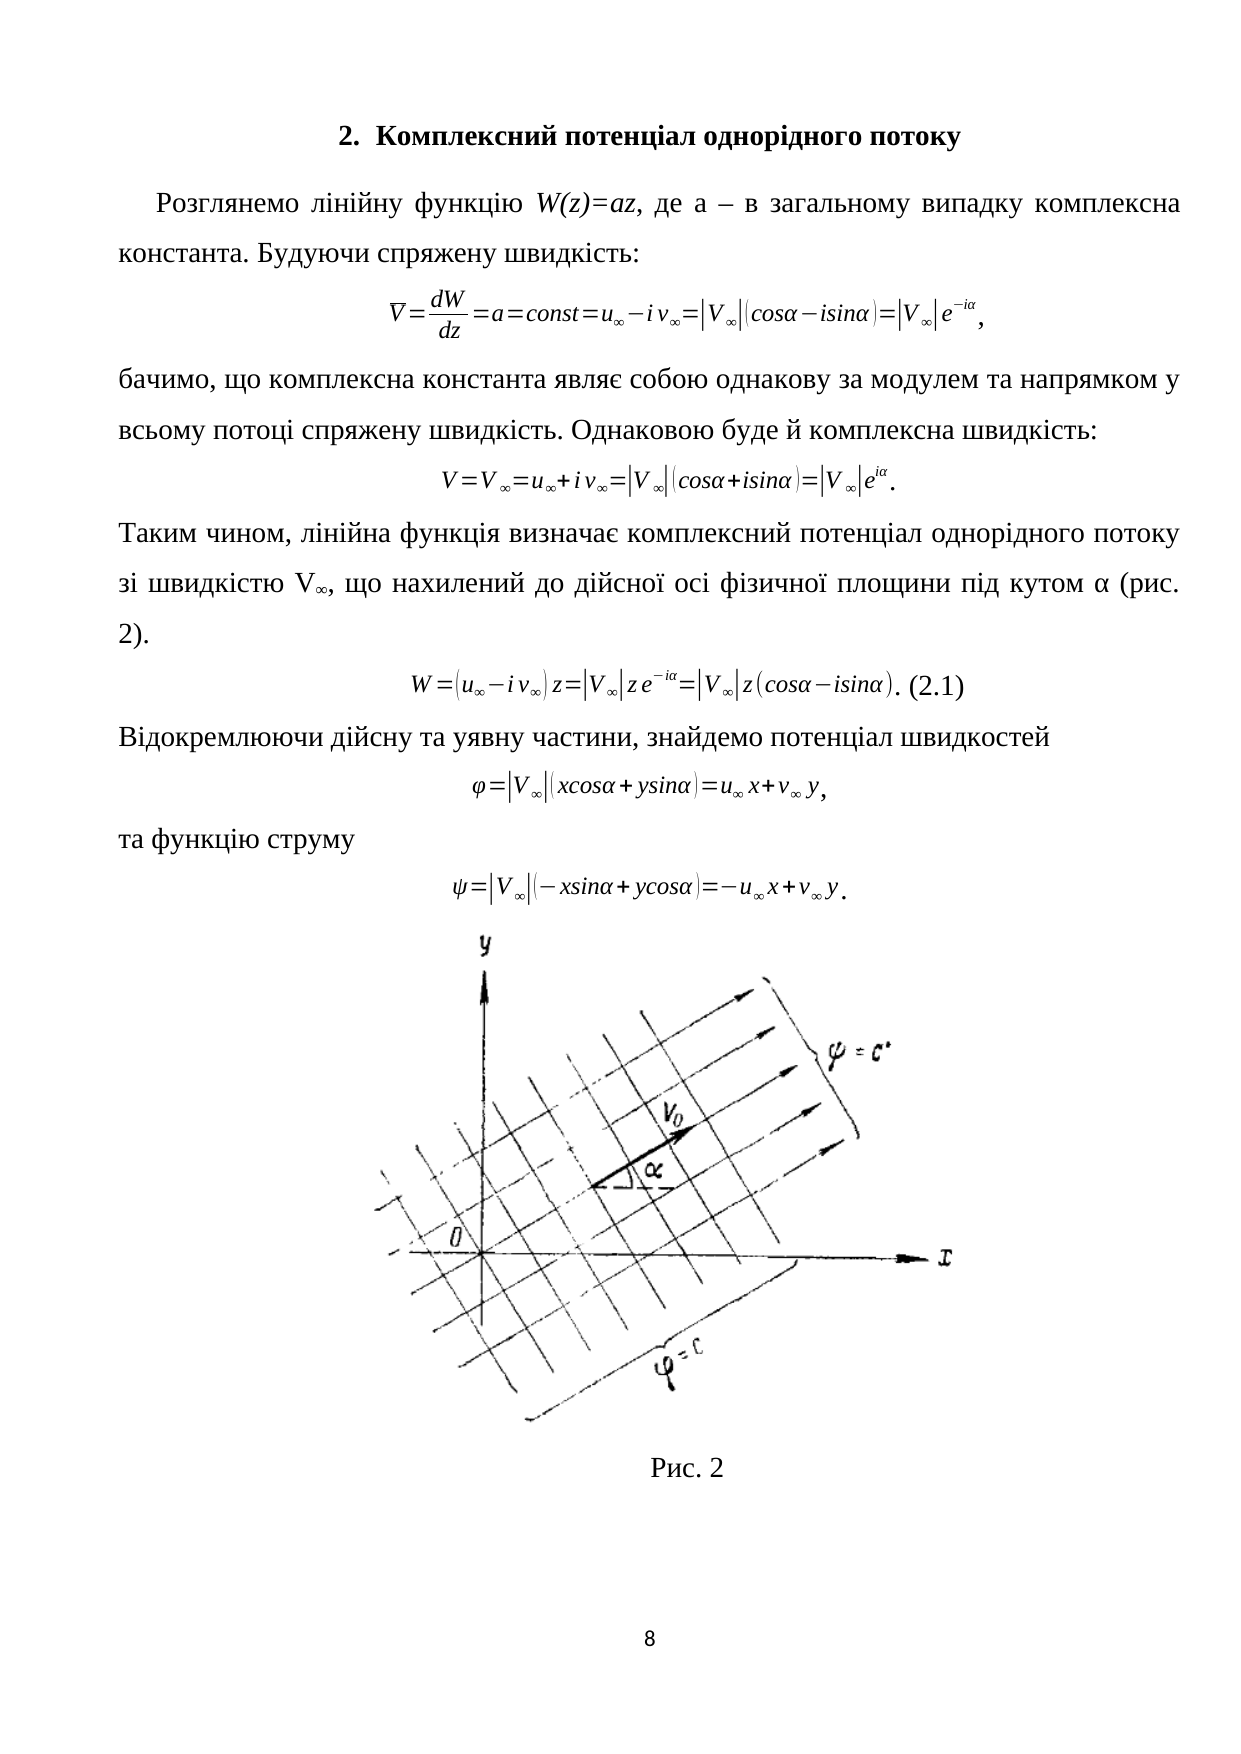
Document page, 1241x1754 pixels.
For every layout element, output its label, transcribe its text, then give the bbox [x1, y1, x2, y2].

picture [335, 922, 964, 1434]
text . [118, 462, 1181, 498]
text Рис. 2 [118, 1450, 1181, 1483]
text бачимо, що комплексна константа являє собою однакову за модулем та напрямком у всьому потоці спряжену швидкість. Однаковою буде й комплексна швидкість: [118, 361, 1181, 445]
text , [156, 286, 1181, 345]
text , [118, 770, 1181, 804]
text . (2.1) [118, 666, 1181, 703]
text та функцію струму [118, 821, 1181, 855]
list Комплексний потенціал однорідного потоку [118, 118, 1181, 152]
text Розглянемо лінійну функцію W(z)=az, де a – в загальному випадку комплексна константа. Будуючи спряжену швидкість: [118, 185, 1181, 269]
text Таким чином, лінійна функція визначає комплексний потенціал однорідного потоку зі швидкістю V∞, що нахилений до дійсної осі фізичної площини під кутом α (рис. 2). [118, 515, 1181, 649]
text Відокремлюючи дійсну та уявну частини, знайдемо потенціал швидкостей [118, 719, 1181, 753]
text . [118, 872, 1181, 906]
